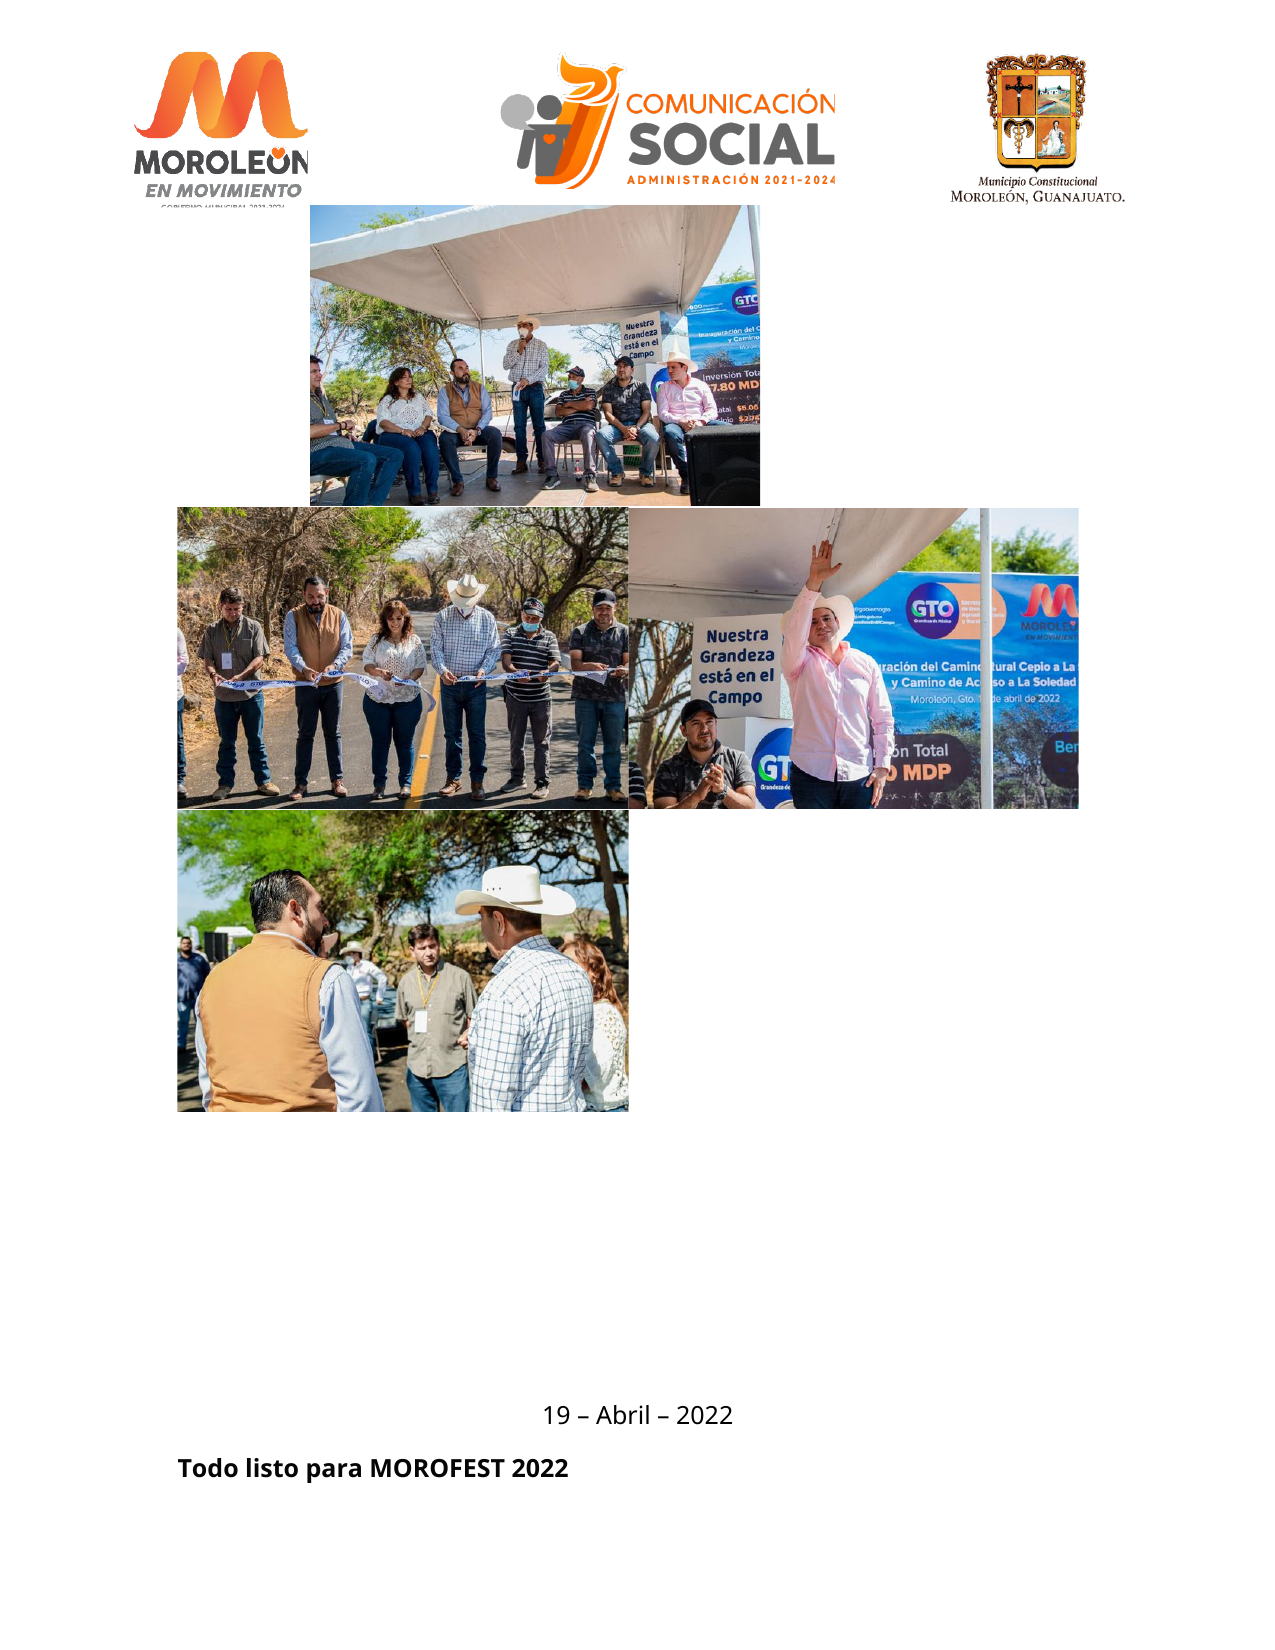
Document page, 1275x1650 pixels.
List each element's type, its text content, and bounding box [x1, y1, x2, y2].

text 19 – Abril – 2022 [177, 1397, 1098, 1431]
picture [177, 507, 1079, 809]
picture [500, 51, 835, 189]
picture [177, 810, 629, 1112]
picture [310, 205, 761, 506]
picture [942, 43, 1130, 210]
text Todo listo para MOROFEST 2022 [177, 1451, 1098, 1485]
picture [133, 51, 308, 208]
